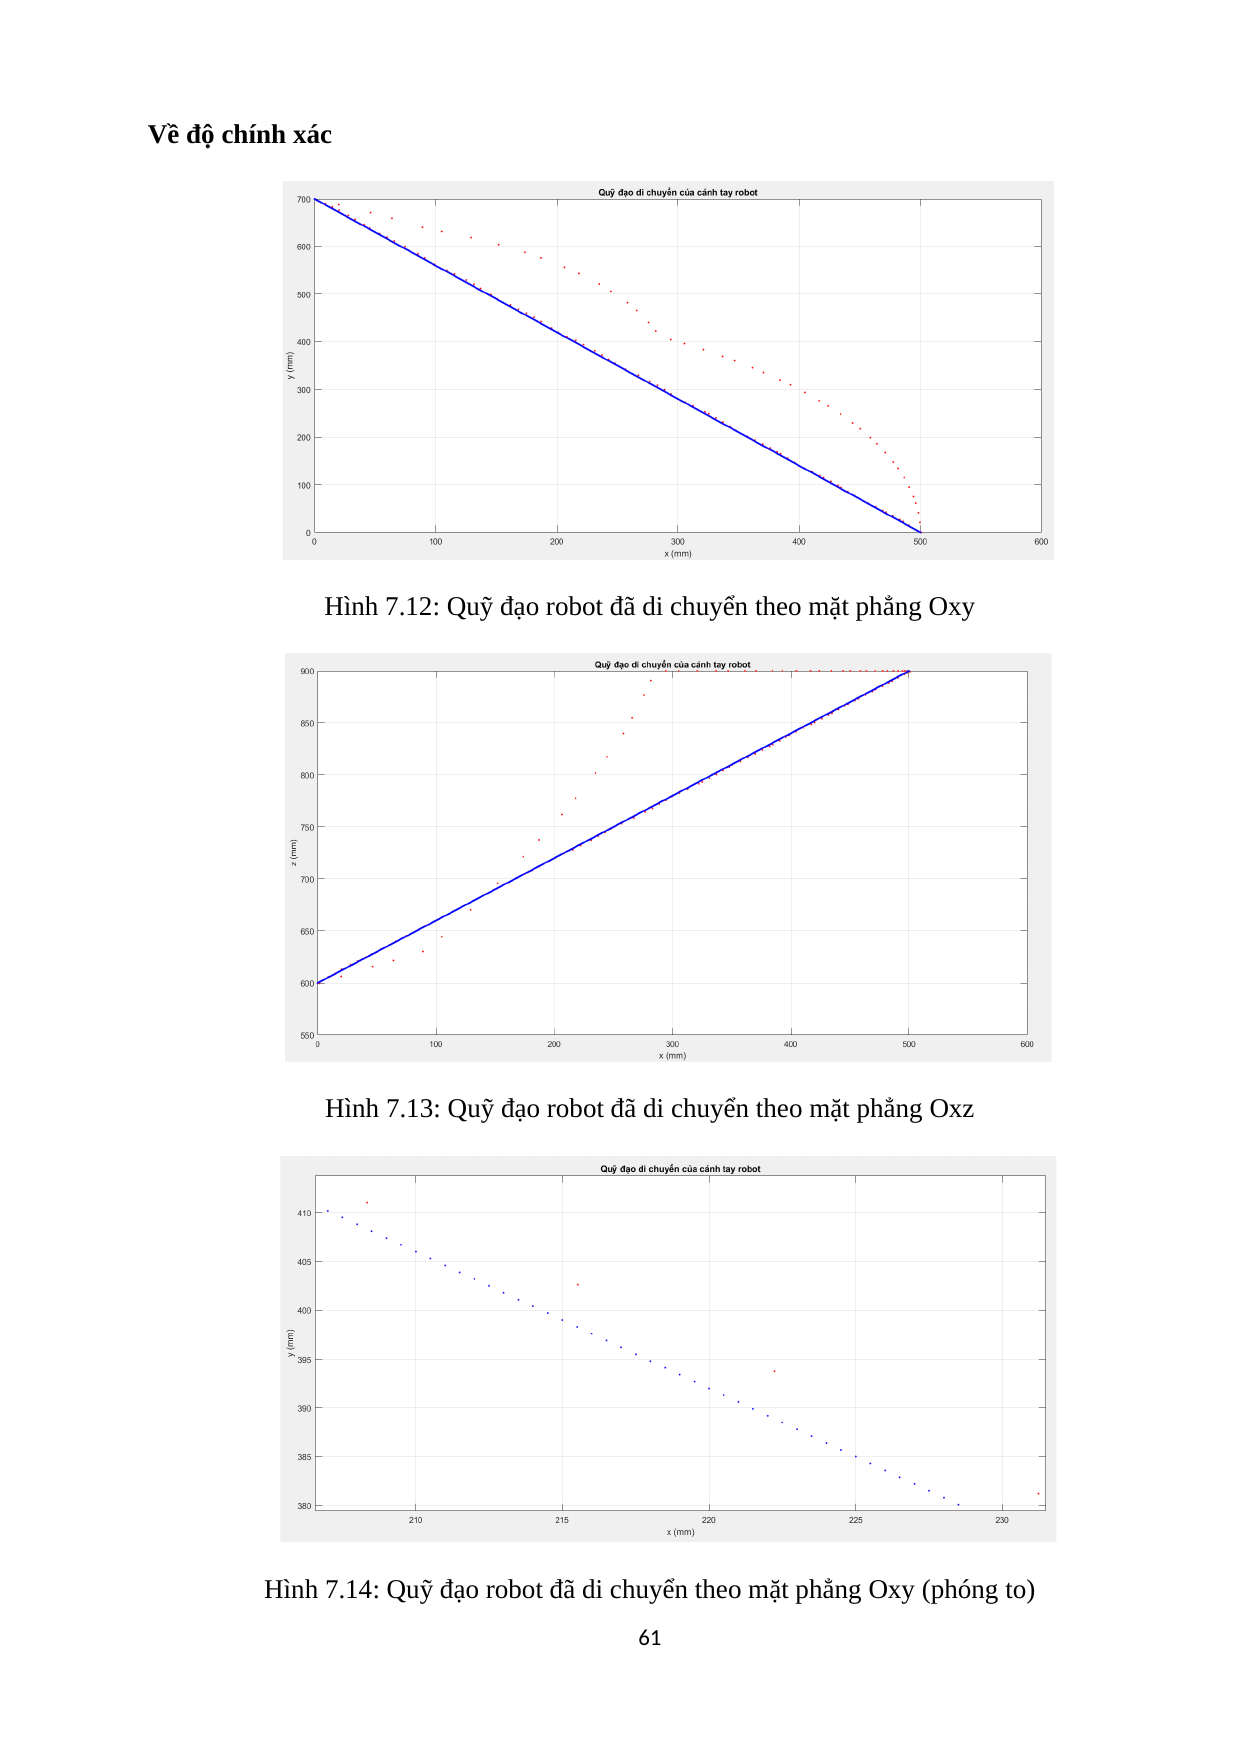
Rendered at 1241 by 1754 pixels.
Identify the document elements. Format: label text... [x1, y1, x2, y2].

picture [285, 653, 1052, 1062]
text Hình 7.13: Quỹ đạo robot đã di chuyển theo mặt phẳng Oxz [148, 1093, 1152, 1124]
picture [280, 1156, 1057, 1542]
text Hình 7.12: Quỹ đạo robot đã di chuyển theo mặt phẳng Oxy [148, 590, 1152, 621]
picture [282, 181, 1055, 560]
text Hình 7.14: Quỹ đạo robot đã di chuyển theo mặt phẳng Oxy (phóng to) [148, 1573, 1152, 1604]
text Về độ chính xác [148, 118, 1152, 149]
